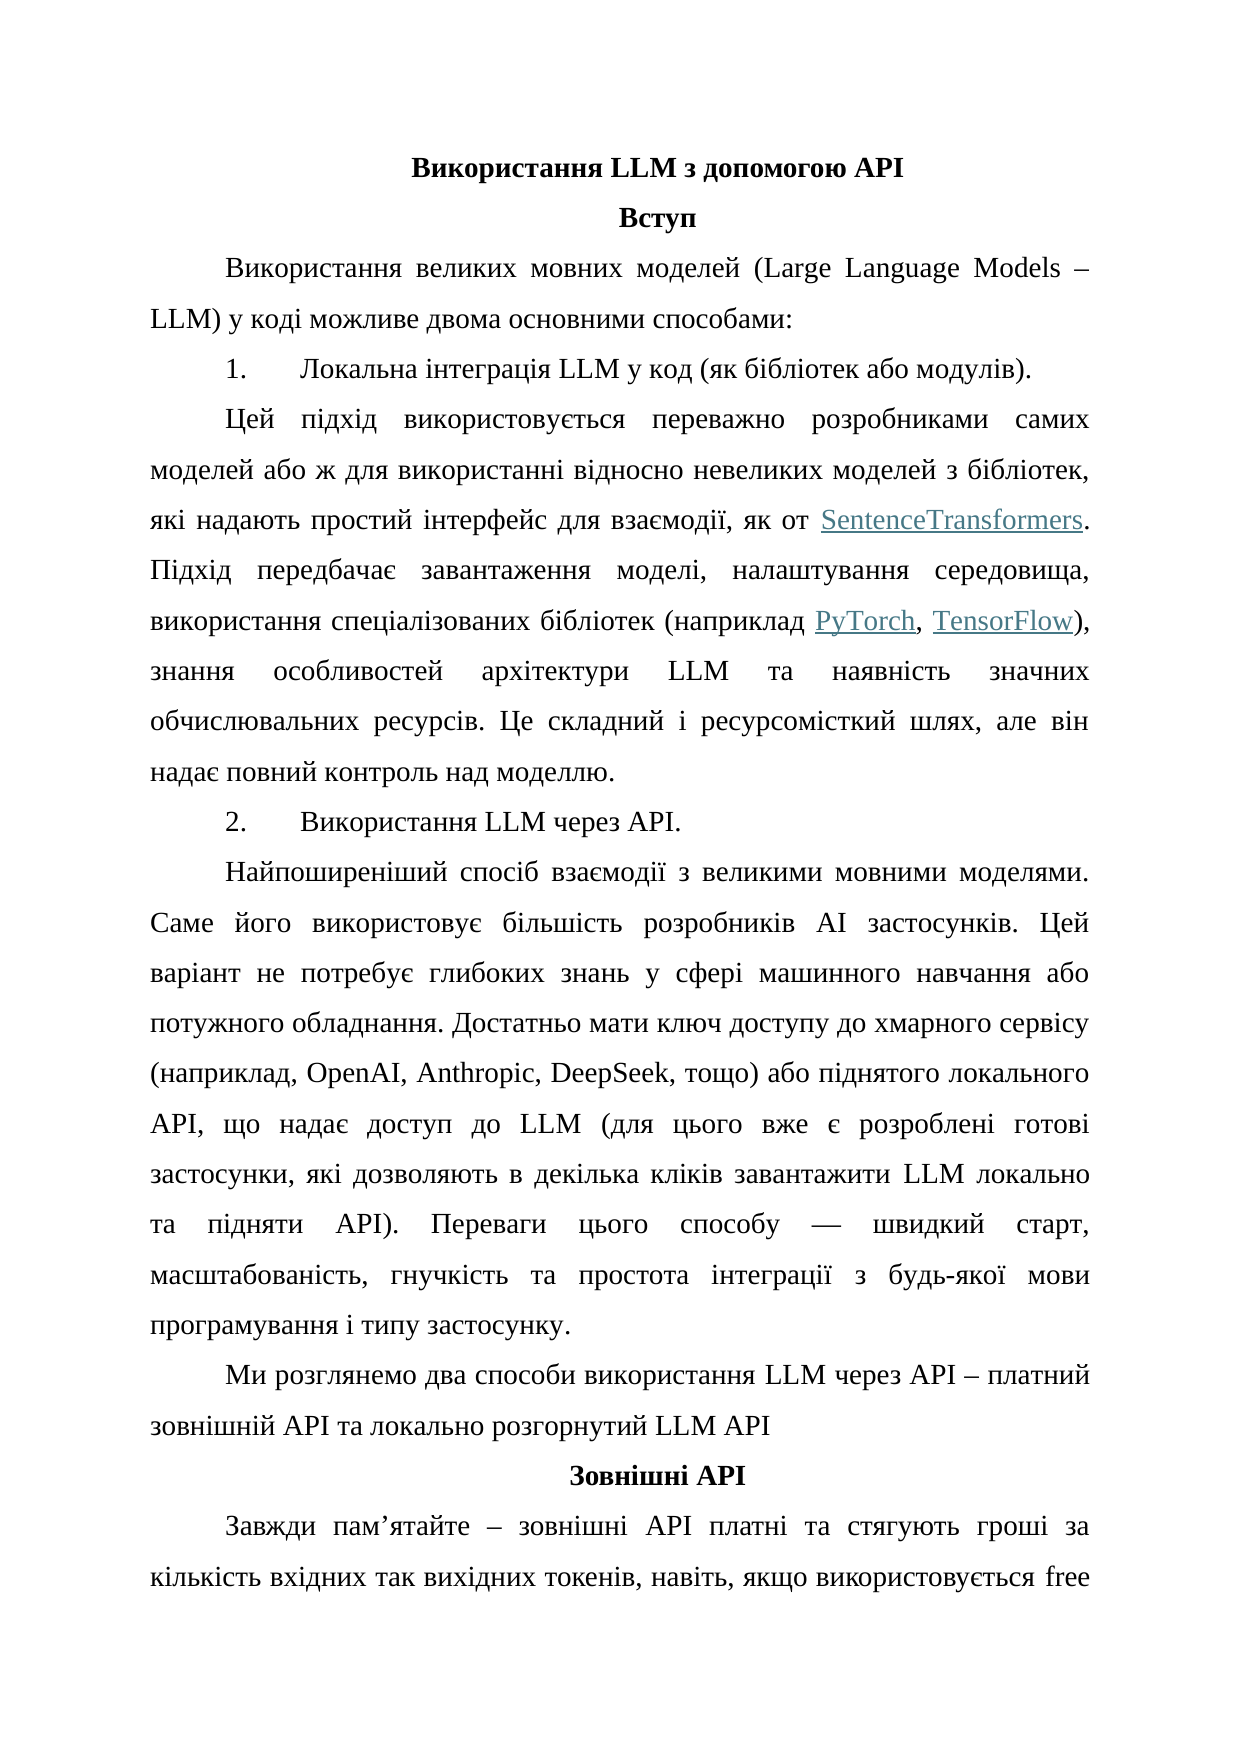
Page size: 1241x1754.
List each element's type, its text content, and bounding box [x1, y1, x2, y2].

text Ми розглянемо два способи використання LLM через API – платний зовнішній API та локально розгорнутий LLM API [150, 1357, 1090, 1441]
text Зовнішні API [150, 1458, 1090, 1492]
text Використання великих мовних моделей (Large Language Models – LLM) у коді можливе двома основними способами: [150, 251, 1090, 334]
text Найпоширеніший спосіб взаємодії з великими мовними моделями. Саме його використовує більшість розробників AI застосунків. Цей варіант не потребує глибоких знань у сфері машинного навчання або потужного обладнання. Достатньо мати ключ доступу до хмарного сервісу (наприклад, OpenAI, Anthropic, DeepSeek, тощо) або піднятого локального API, що надає доступ до LLM (для цього вже є розроблені готові застосунки, які дозволяють в декілька кліків завантажити LLM локально та підняти API). Переваги цього способу — швидкий старт, масштабованість, гнучкість та простота інтеграції з будь-якої мови програмування і типу застосунку. [150, 854, 1090, 1341]
list Локальна інтеграція LLM у код (як бібліотек або модулів). [150, 351, 1090, 385]
text Вступ [150, 200, 1090, 234]
text Цей підхід використовується переважно розробниками самих моделей або ж для використанні відносно невеликих моделей з бібліотек, які надають простий інтерфейс для взаємодії, як от SentenceTransformers. Підхід передбачає завантаження моделі, налаштування середовища, використання спеціалізованих бібліотек (наприклад PyTorch, TensorFlow), знання особливостей архітектури LLM та наявність значних обчислювальних ресурсів. Це складний і ресурсомісткий шлях, але він надає повний контроль над моделлю. [150, 402, 1090, 787]
text Використання LLM з допомогою API [150, 150, 1090, 183]
list Використання LLM через API. [150, 804, 1090, 838]
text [150, 1508, 1090, 1592]
